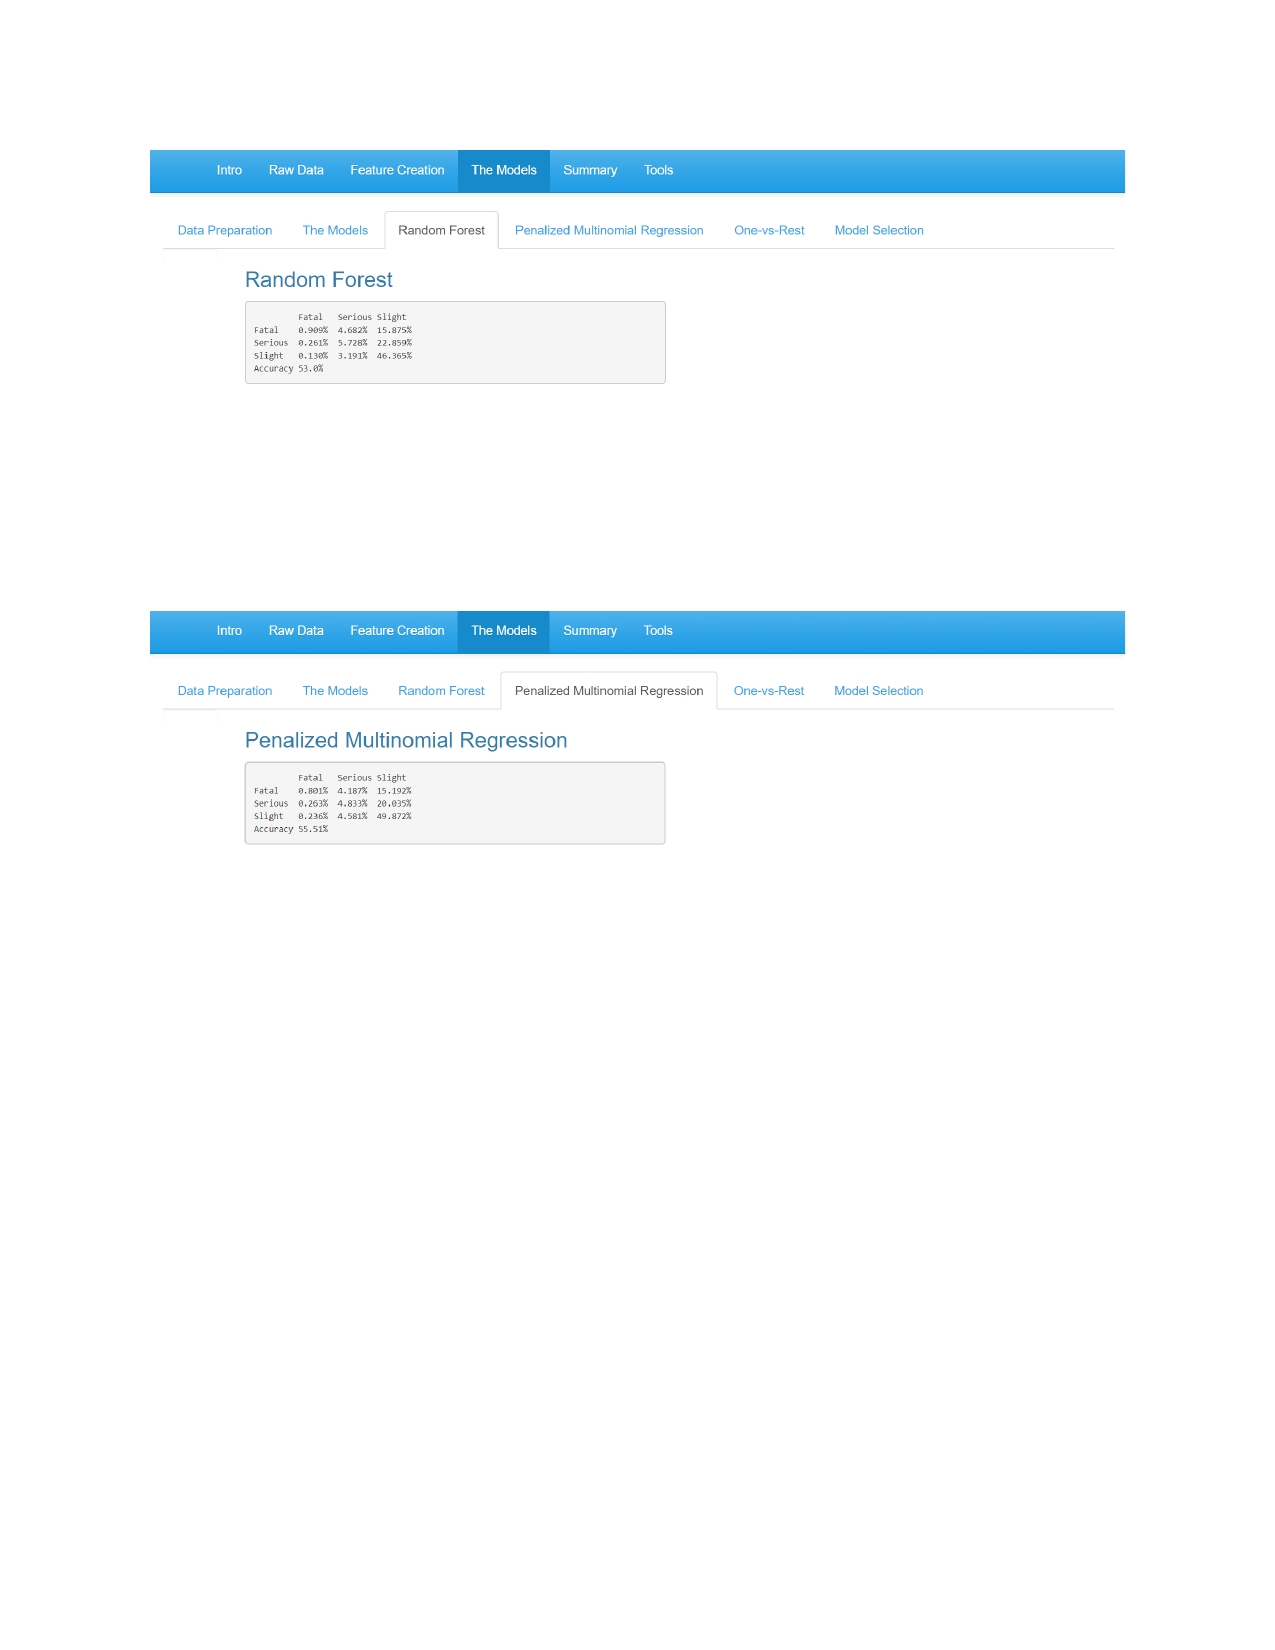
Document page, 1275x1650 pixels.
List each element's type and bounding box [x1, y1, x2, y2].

picture [150, 150, 1125, 1088]
